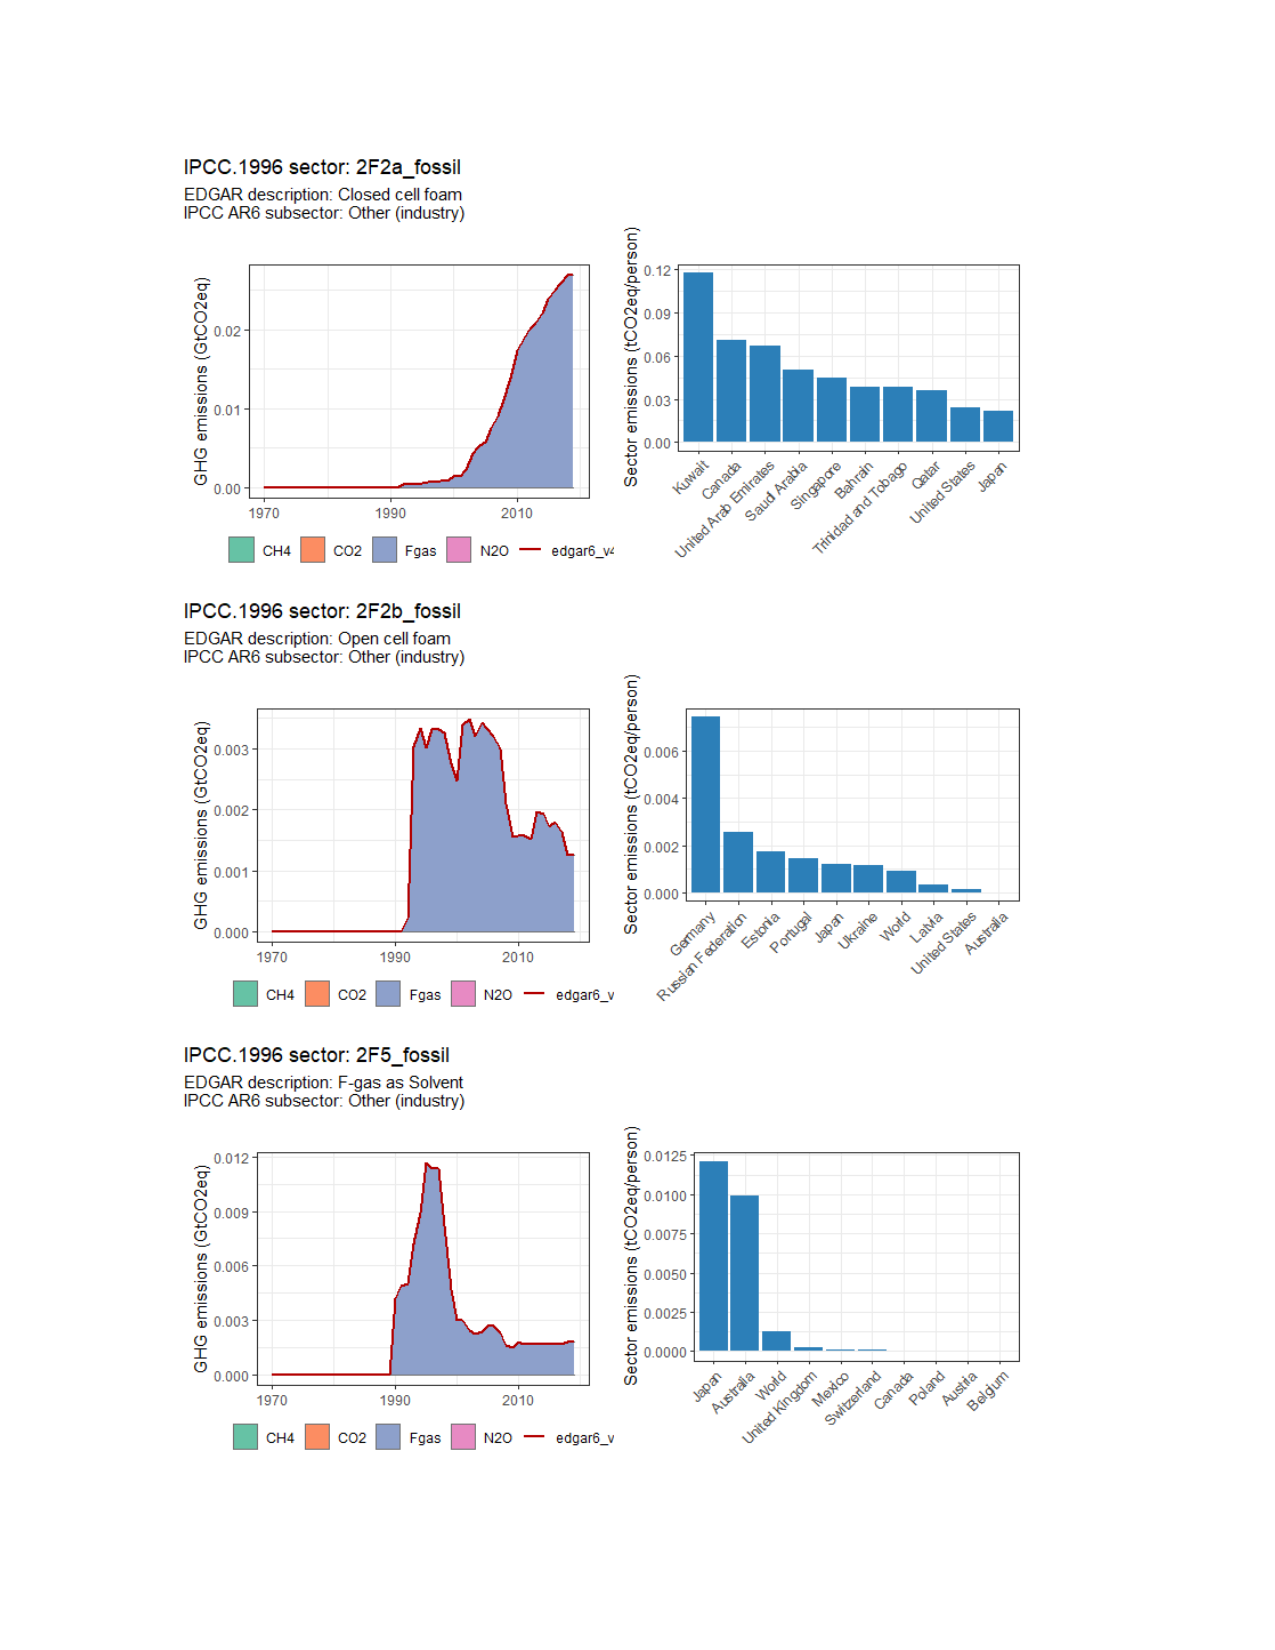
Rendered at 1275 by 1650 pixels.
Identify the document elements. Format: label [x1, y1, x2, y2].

picture [168, 593, 1044, 1032]
picture [168, 1037, 1044, 1475]
picture [168, 150, 1044, 588]
